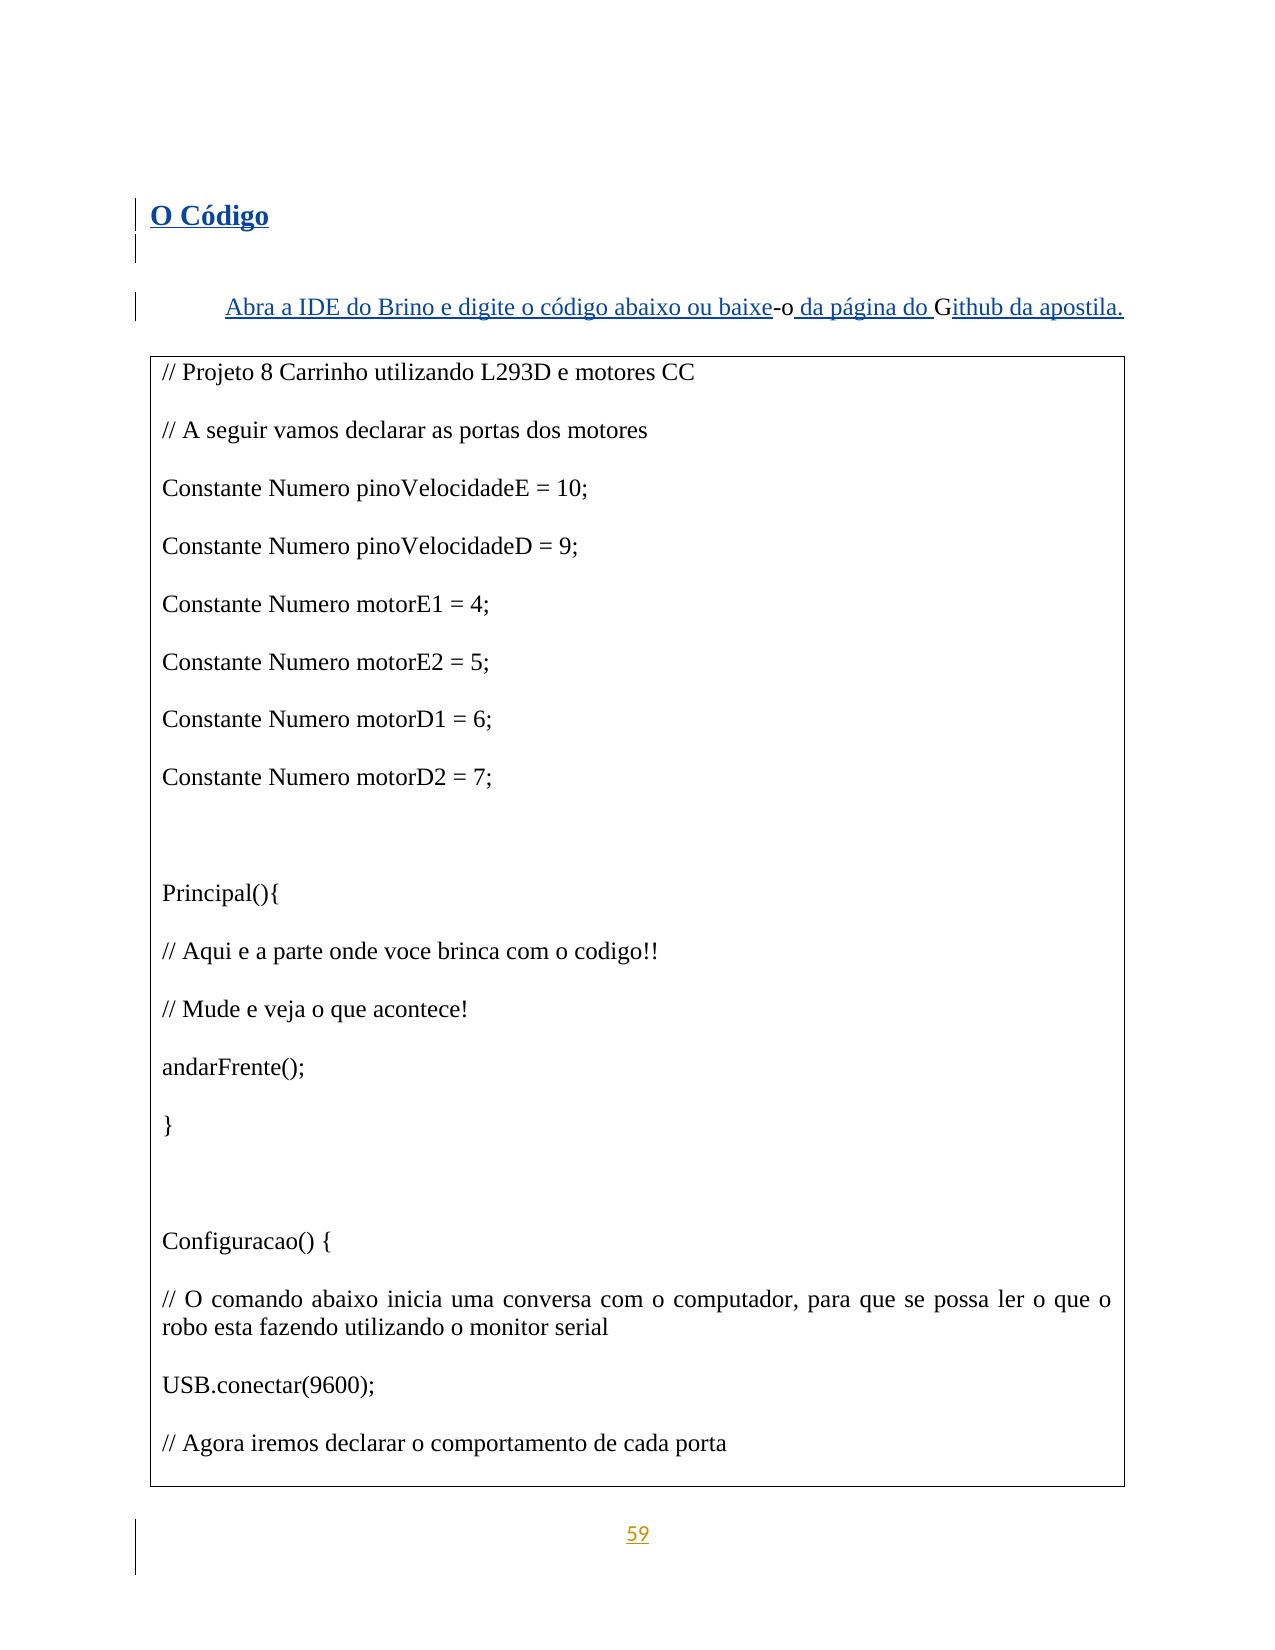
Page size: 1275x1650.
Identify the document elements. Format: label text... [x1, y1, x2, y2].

text -oG [150, 292, 1125, 321]
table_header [151, 357, 1124, 1486]
